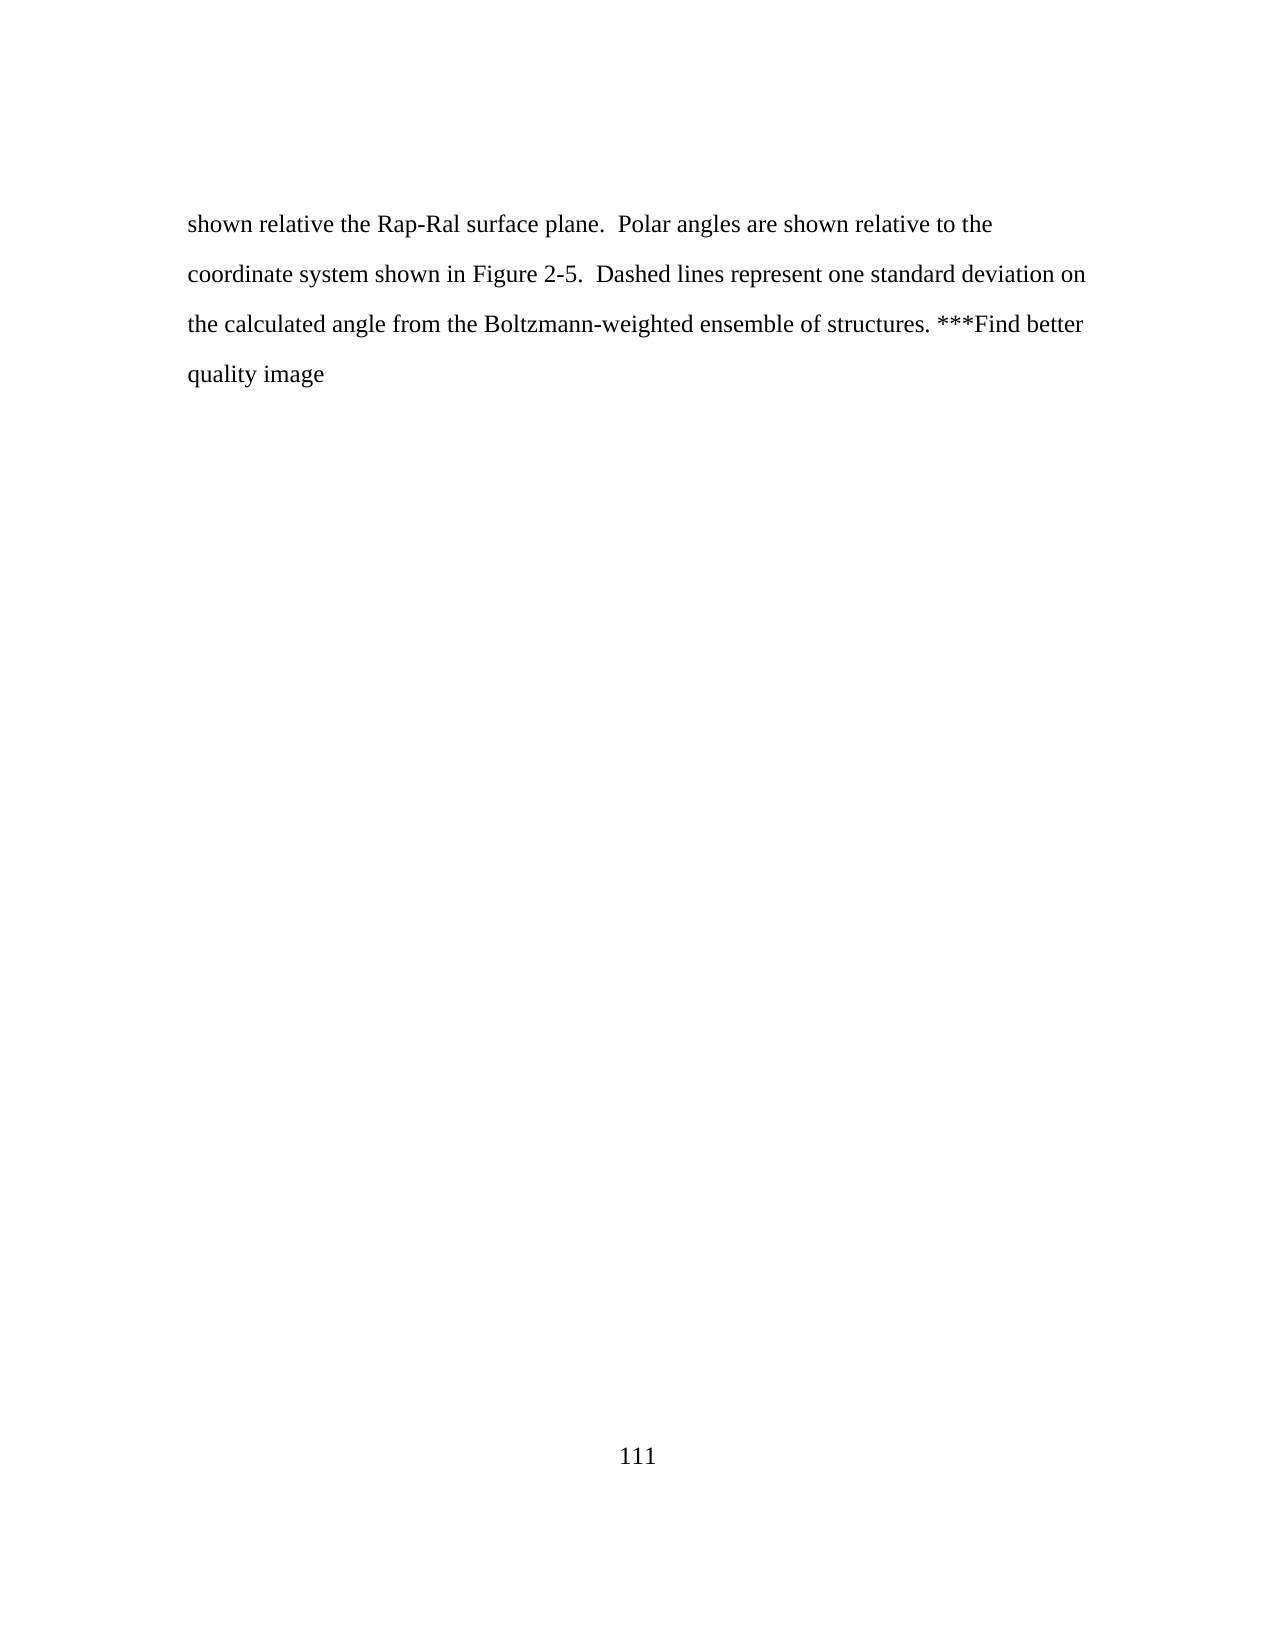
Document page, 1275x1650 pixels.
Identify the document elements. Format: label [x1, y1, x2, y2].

text [187, 187, 1087, 387]
